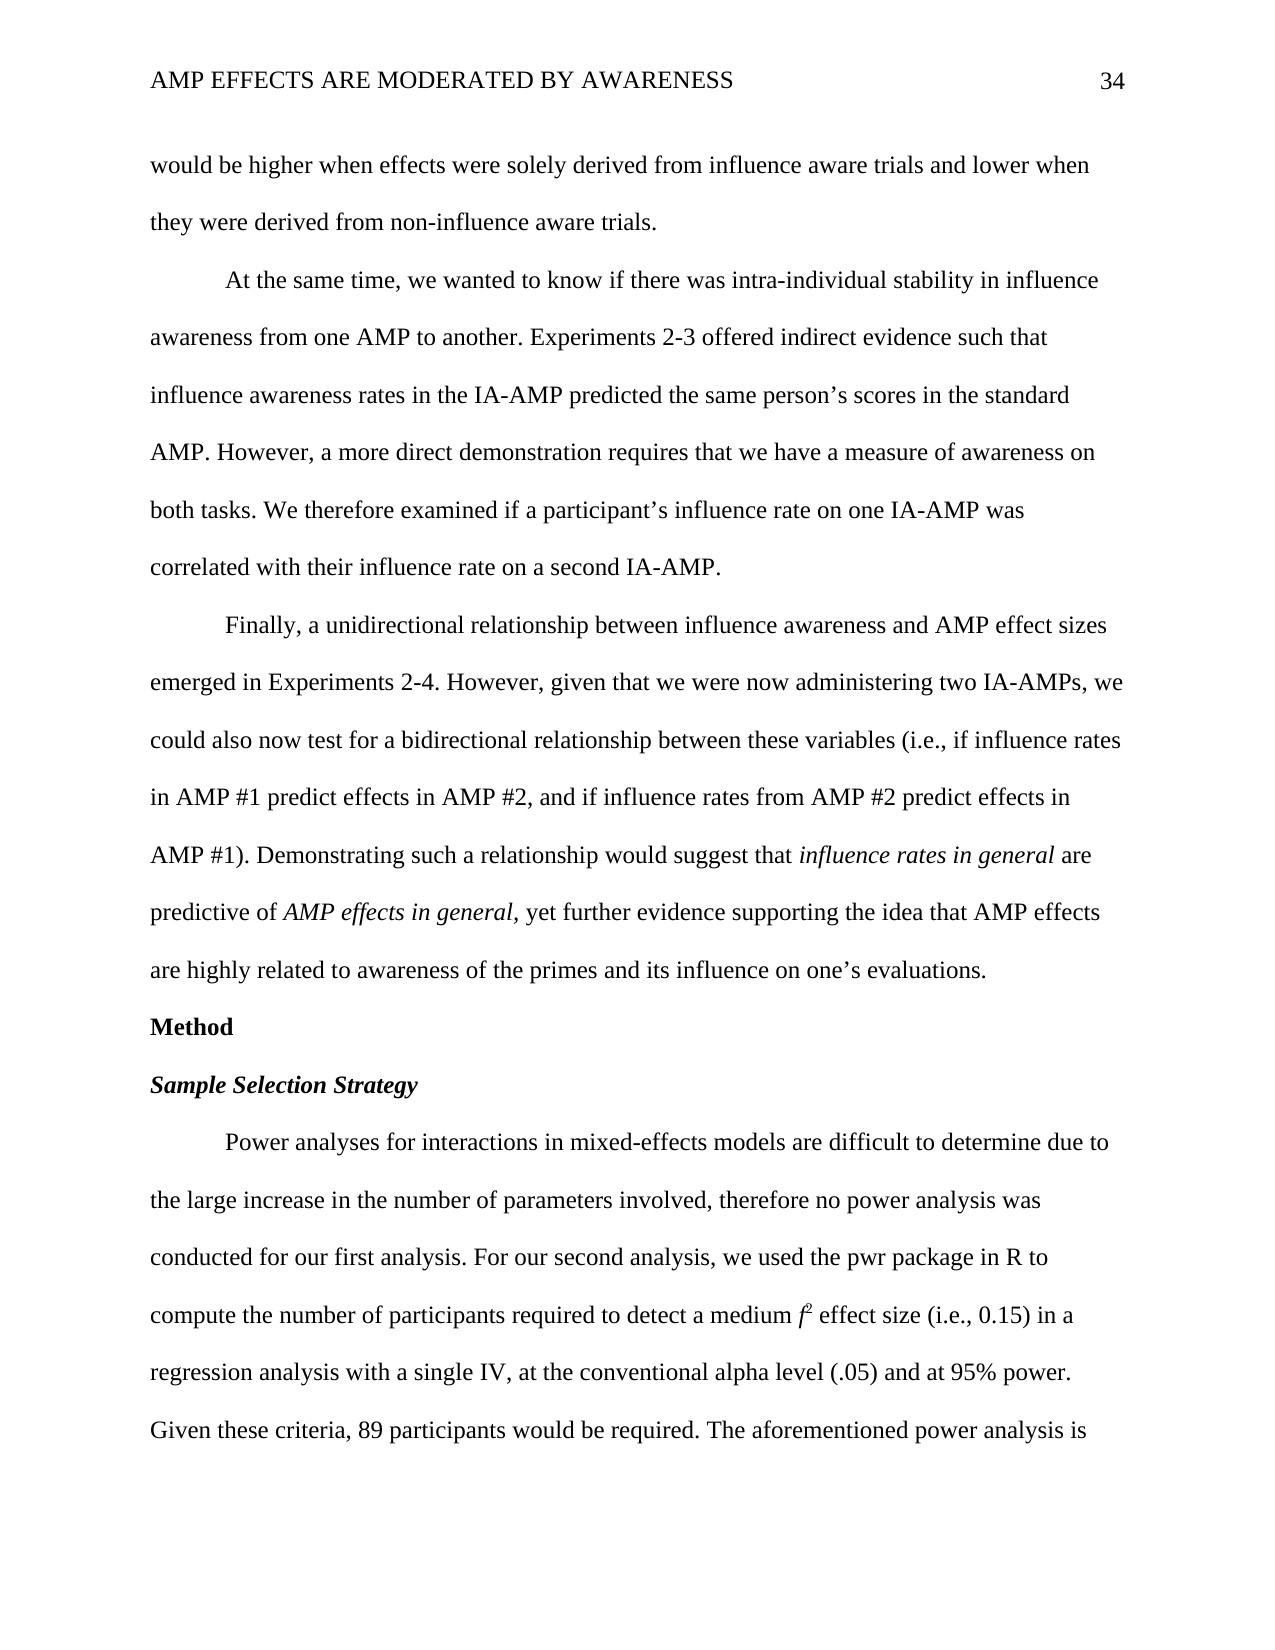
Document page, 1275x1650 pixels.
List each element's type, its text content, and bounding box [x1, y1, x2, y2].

text Finally, a unidirectional relationship between influence awareness and AMP effect sizes emerged in Experiments 2-4. However, given that we were now administering two IA-AMPs, we could also now test for a bidirectional relationship between these variables (i.e., if influence rates in AMP #1 predict effects in AMP #2, and if influence rates from AMP #2 predict effects in AMP #1). Demonstrating such a relationship would suggest that influence rates in general are predictive of AMP effects in general, yet further evidence supporting the idea that AMP effects are highly related to awareness of the primes and its influence on one’s evaluations. [150, 610, 1125, 984]
subtitle Sample Selection Strategy [150, 1070, 1125, 1099]
text At the same time, we wanted to know if there was intra-individual stability in influence awareness from one AMP to another. Experiments 2-3 offered indirect evidence such that influence awareness rates in the IA-AMP predicted the same person’s scores in the standard AMP. However, a more direct demonstration requires that we have a measure of awareness on both tasks. We therefore examined if a participant’s influence rate on one IA-AMP was correlated with their influence rate on a second IA-AMP. [150, 265, 1125, 581]
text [150, 1127, 1125, 1444]
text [150, 150, 1125, 236]
subtitle Method [150, 1012, 1125, 1041]
